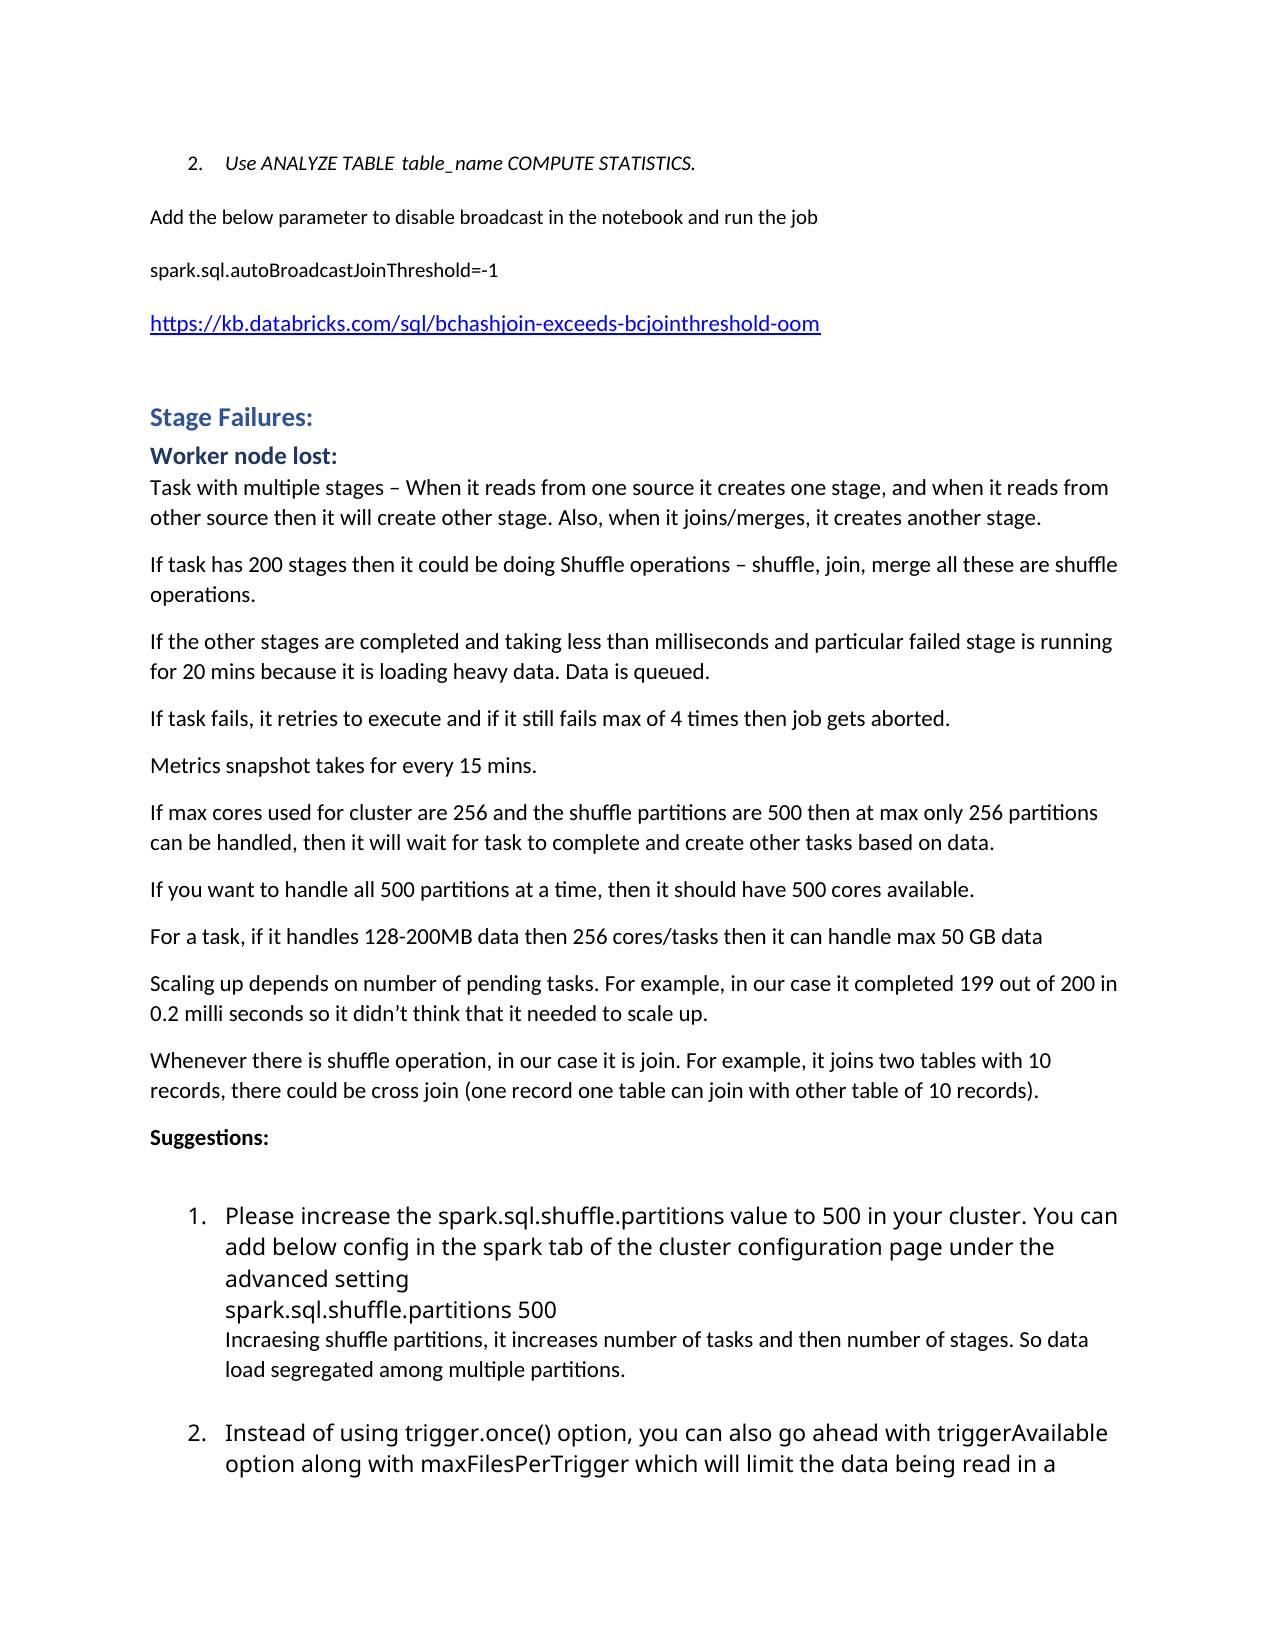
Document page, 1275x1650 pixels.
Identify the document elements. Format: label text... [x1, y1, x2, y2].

text If you want to handle all 500 partitions at a time, then it should have 500 cores available. [150, 875, 1125, 903]
text Metrics snapshot takes for every 15 mins. [150, 751, 1125, 779]
text If task fails, it retries to execute and if it still fails max of 4 times then job gets aborted. [150, 704, 1125, 732]
text If the other stages are completed and taking less than milliseconds and particular failed stage is running for 20 mins because it is loading heavy data. Data is queued. [150, 627, 1125, 685]
text Whenever there is shuffle operation, in our case it is join. For example, it joins two tables with 10 records, there could be cross join (one record one table can join with other table of 10 records). [150, 1046, 1125, 1104]
subtitle Stage Failures: [150, 400, 1125, 433]
text spark.sql.autoBroadcastJoinThreshold=-1 [150, 257, 1125, 282]
text If task has 200 stages then it could be doing Shuffle operations – shuffle, join, merge all these are shuffle operations. [150, 550, 1125, 608]
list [187, 1417, 1125, 1479]
list Incraesing shuffle partitions, it increases number of tasks and then number of stages. So data load segregated among multiple partitions. [225, 1325, 1125, 1383]
text https://kb.databricks.com/sql/bchashjoin-exceeds-bcjointhreshold-oom [150, 309, 1125, 337]
text Scaling up depends on number of pending tasks. For example, in our case it completed 199 out of 200 in 0.2 milli seconds so it didn’t think that it needed to scale up. [150, 969, 1125, 1027]
text Add the below parameter to disable broadcast in the notebook and run the job [150, 204, 1125, 230]
text For a task, if it handles 128-200MB data then 256 cores/tasks then it can handle max 50 GB data [150, 922, 1125, 950]
text Suggestions: [150, 1123, 1125, 1151]
text If max cores used for cluster are 256 and the shuffle partitions are 500 then at max only 256 partitions can be handled, then it will wait for task to complete and create other tasks based on data. [150, 798, 1125, 856]
list Please increase the spark.sql.shuffle.partitions value to 500 in your cluster. You can add below config in the spark tab of the cluster configuration page under the advanced setting spark.sql.shuffle.partitions 500 [187, 1200, 1125, 1325]
text Task with multiple stages – When it reads from one source it creates one stage, and when it reads from other source then it will create other stage. Also, when it joins/merges, it creates another stage. [150, 473, 1125, 531]
subtitle Worker node lost: [150, 440, 1125, 471]
list Use ANALYZE TABLE table_name COMPUTE STATISTICS. [187, 150, 1125, 175]
